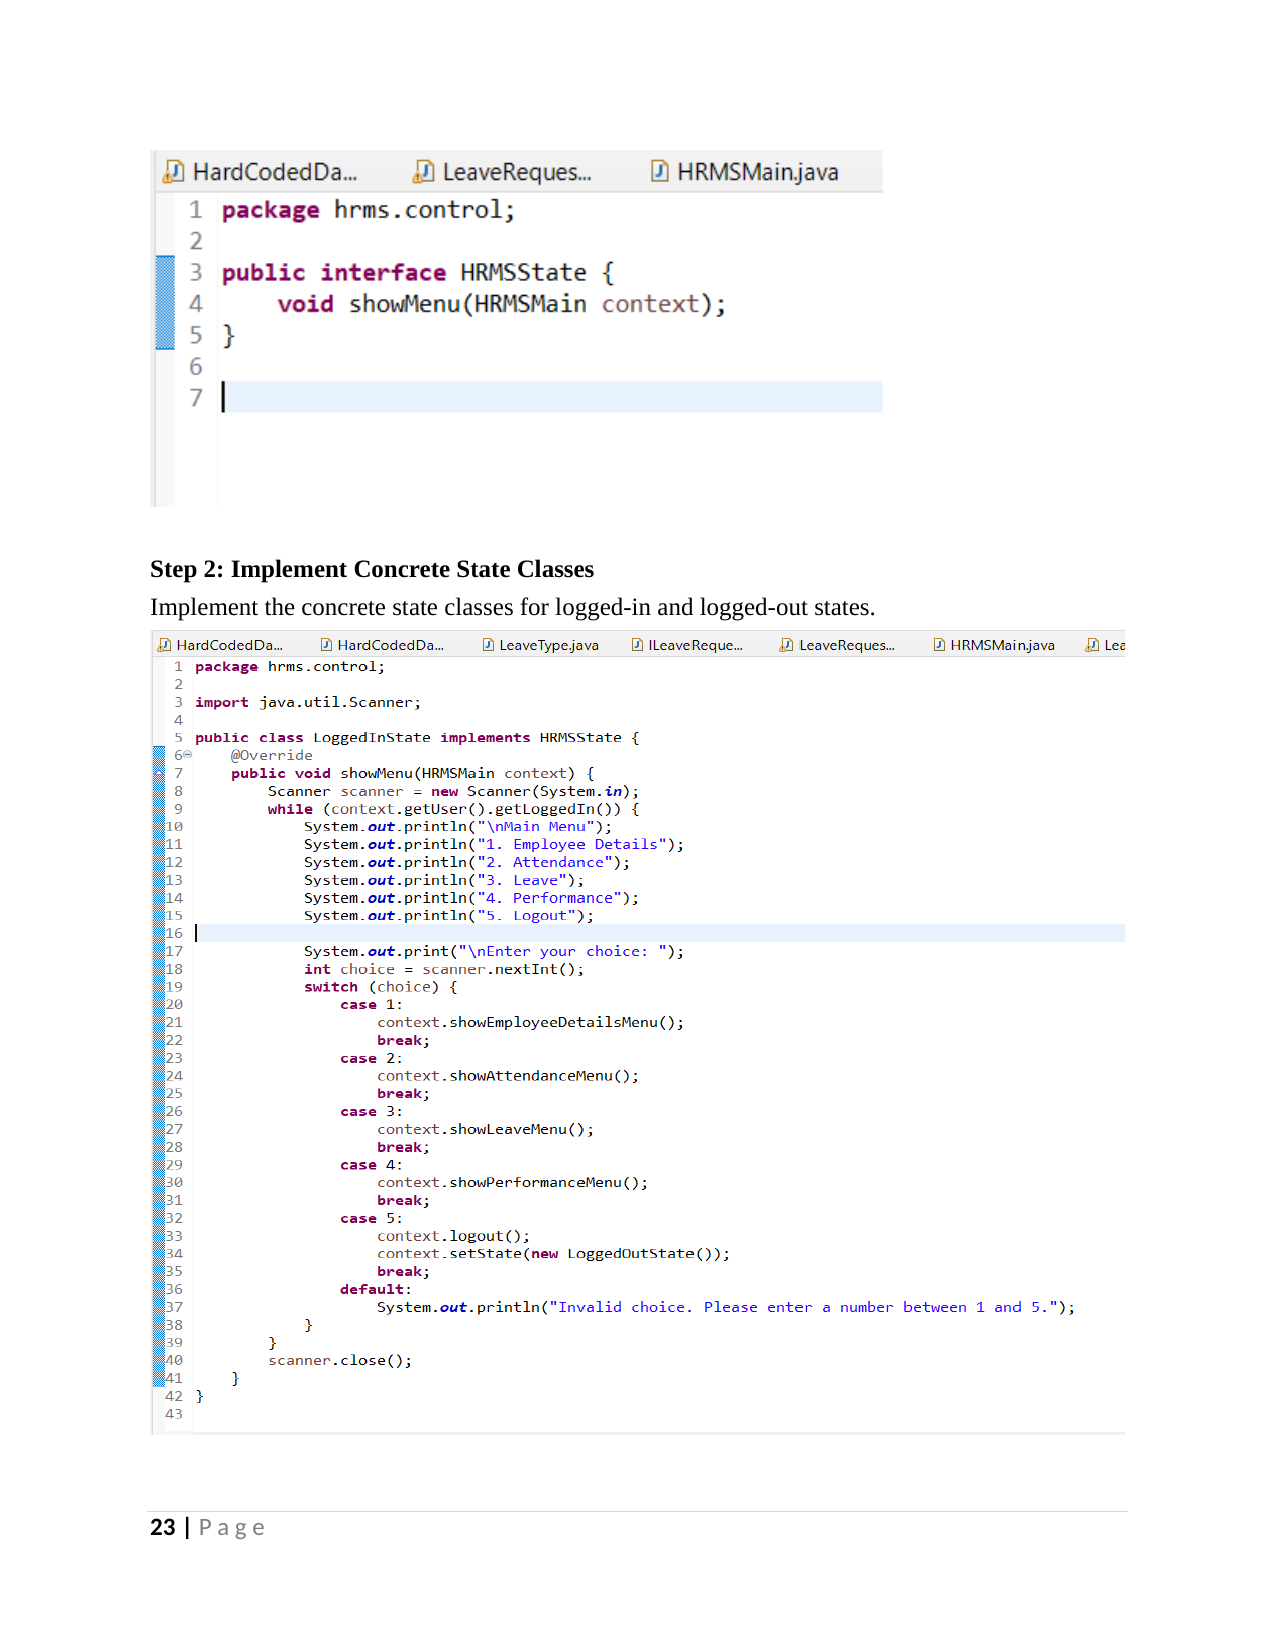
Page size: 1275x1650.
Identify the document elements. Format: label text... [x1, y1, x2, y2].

picture [150, 150, 883, 507]
text Step 2: Implement Concrete State Classes [150, 554, 1125, 582]
text Implement the concrete state classes for logged-in and logged-out states. [150, 592, 1125, 621]
picture [150, 630, 1125, 1435]
